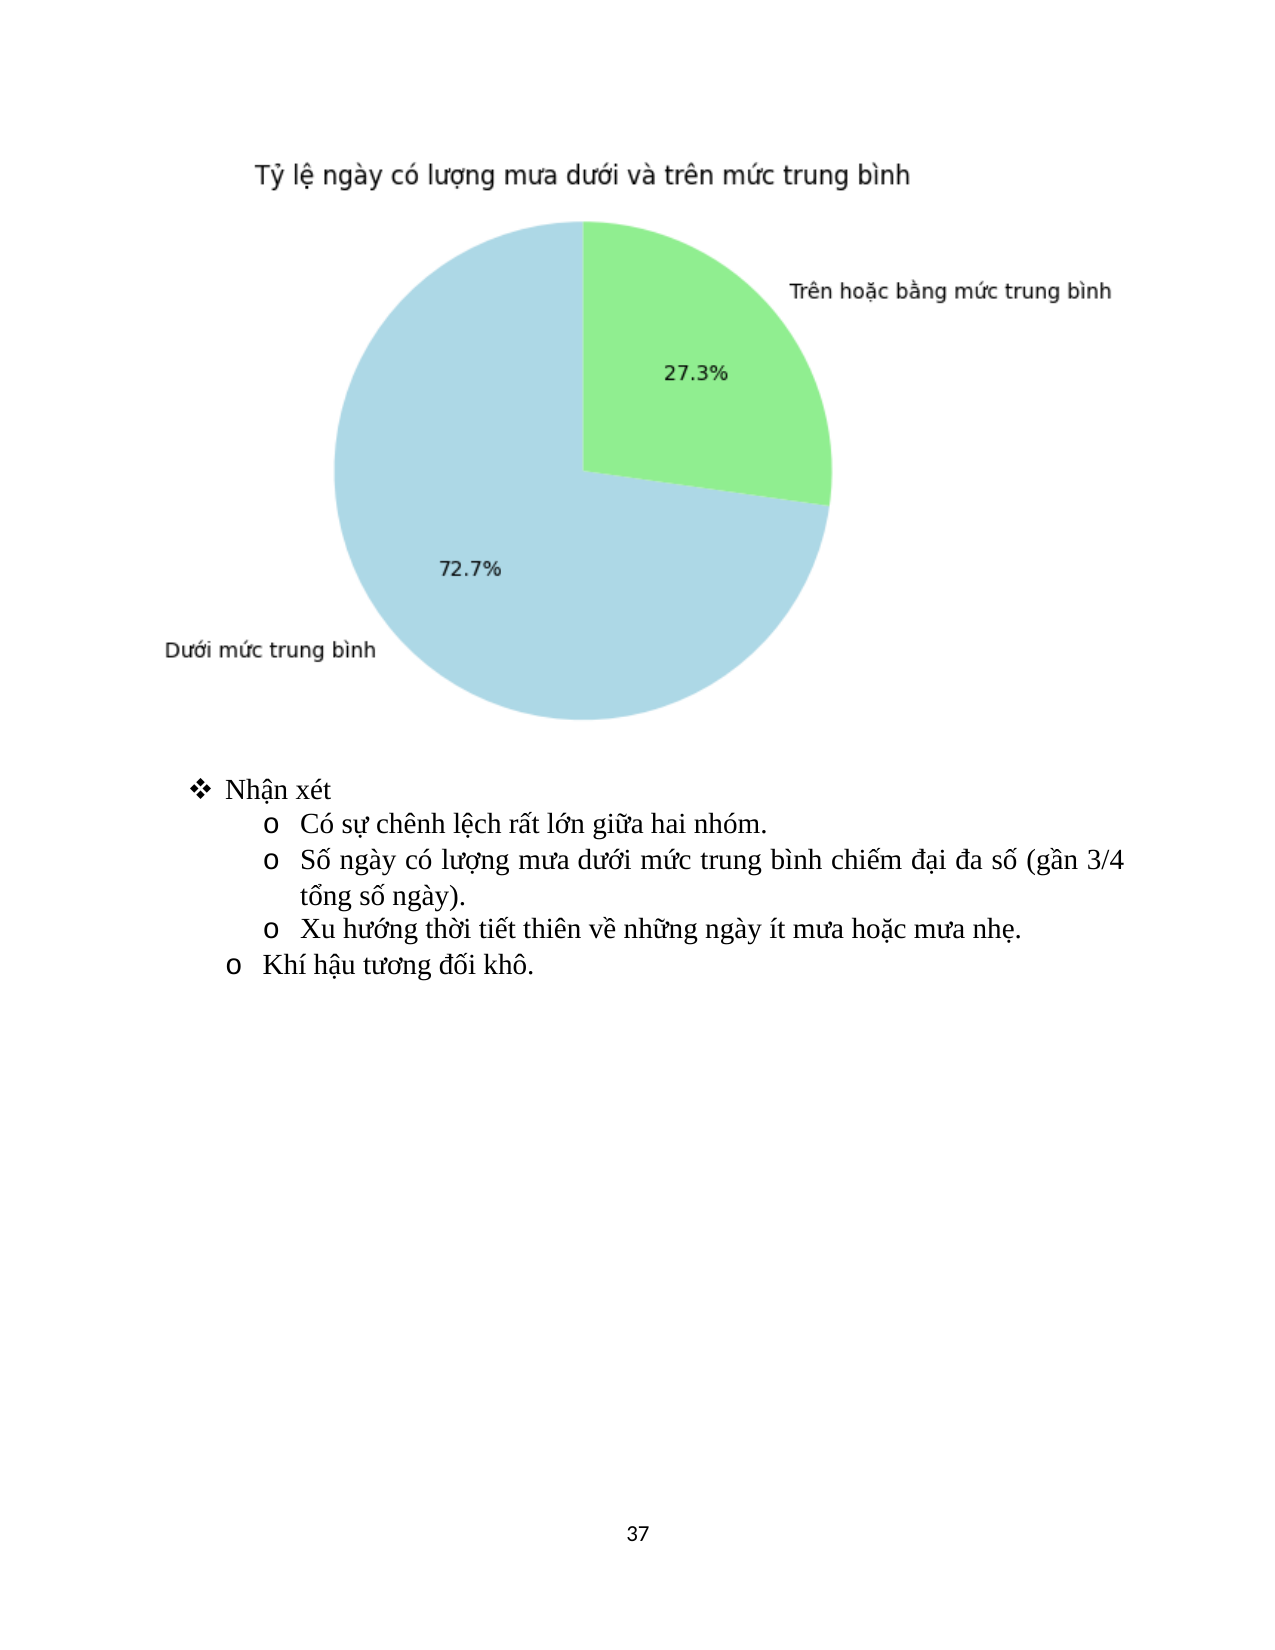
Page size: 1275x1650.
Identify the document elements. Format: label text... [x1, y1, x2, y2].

list Có sự chênh lệch rất lớn giữa hai nhóm. [262, 806, 1125, 842]
picture [150, 150, 1125, 760]
list Nhận xét [187, 772, 1125, 806]
list Khí hậu tương đối khô. [225, 947, 1125, 983]
list Xu hướng thời tiết thiên về những ngày ít mưa hoặc mưa nhẹ. [262, 911, 1125, 947]
list Số ngày có lượng mưa dưới mức trung bình chiếm đại đa số (gần 3/4 tổng số ngày). [262, 842, 1125, 911]
